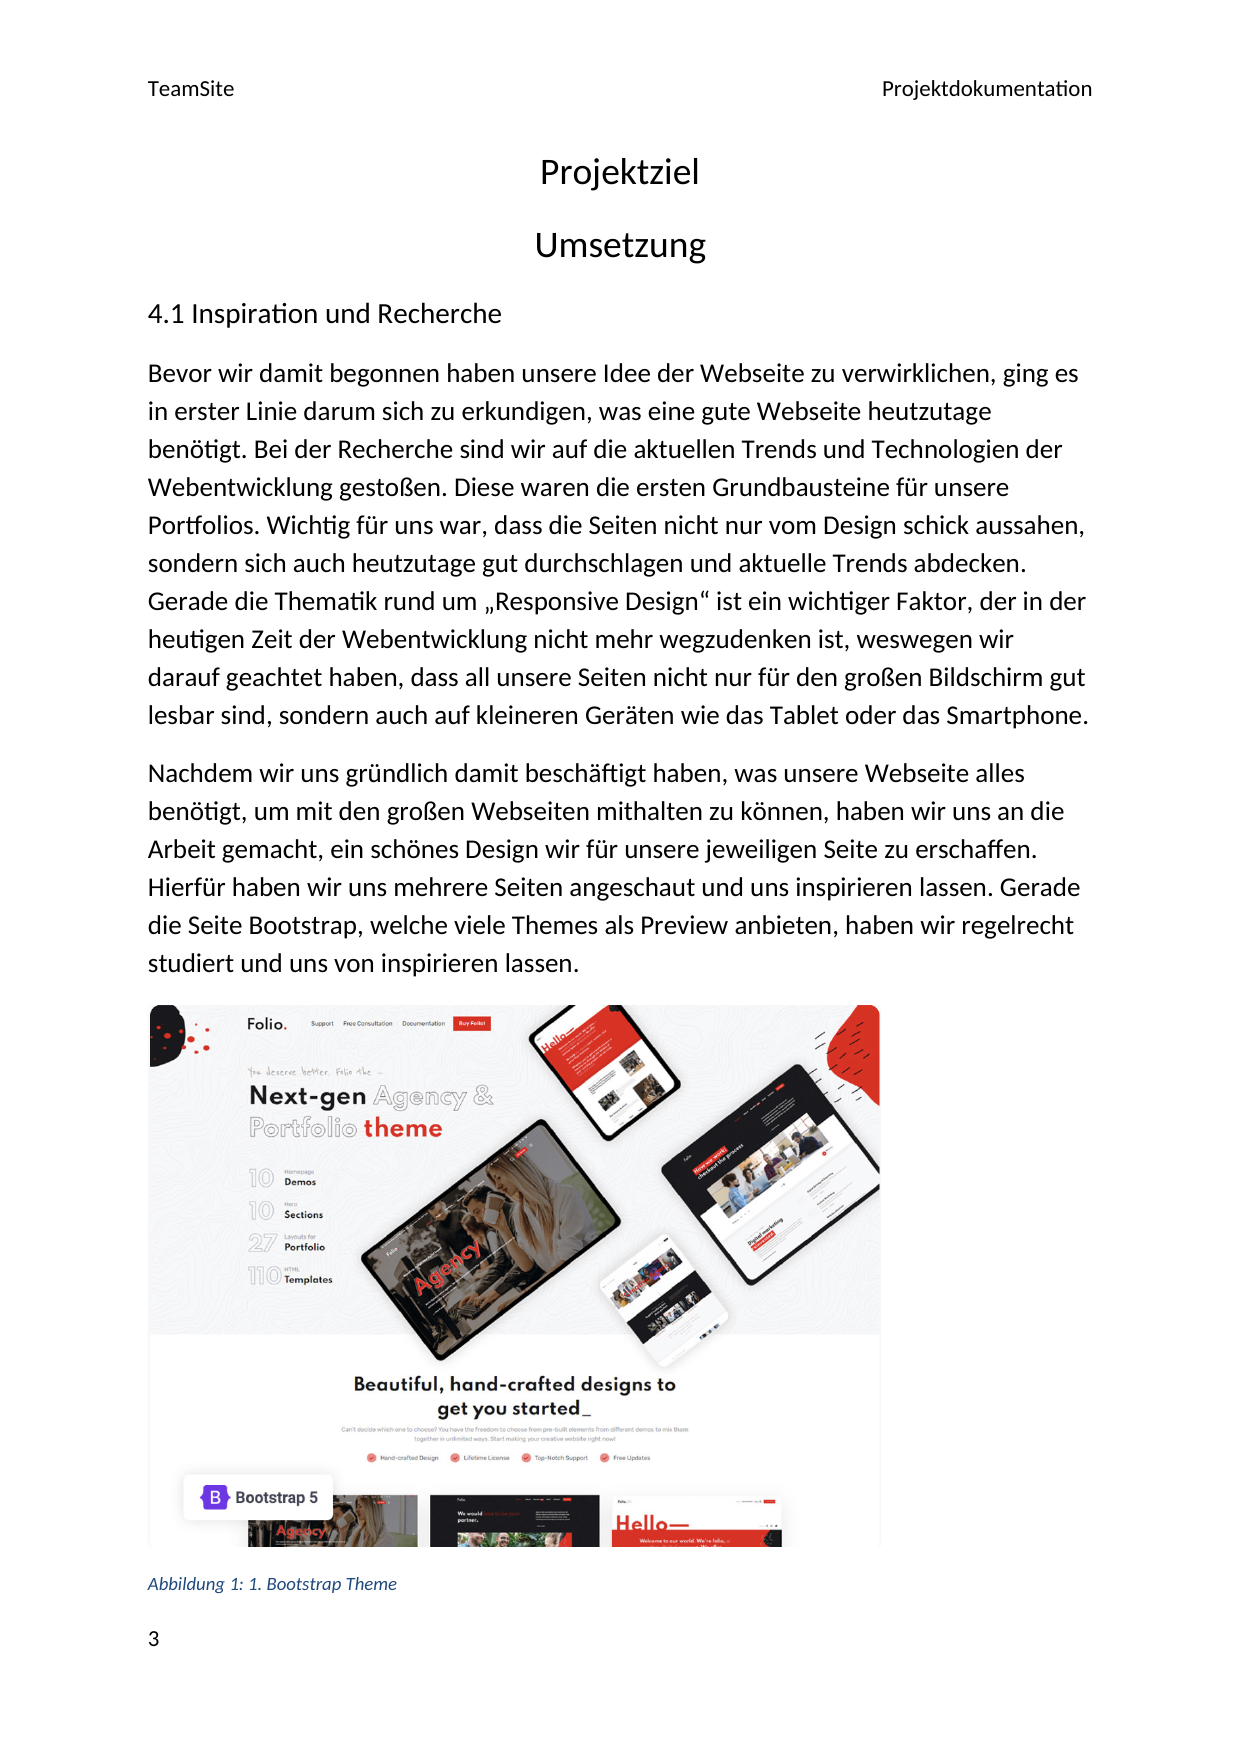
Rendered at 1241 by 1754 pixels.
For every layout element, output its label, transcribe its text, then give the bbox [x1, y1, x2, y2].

text Umsetzung [148, 221, 1092, 267]
text Projektziel [148, 148, 1092, 193]
text 4.1 Inspiration und Recherche [148, 295, 1092, 330]
text Bevor wir damit begonnen haben unsere Idee der Webseite zu verwirklichen, ging es in erster Linie darum sich zu erkundigen, was eine gute Webseite heutzutage benötigt. Bei der Recherche sind wir auf die aktuellen Trends und Technologien der Webentwicklung gestoßen. Diese waren die ersten Grundbausteine für unsere Portfolios. Wichtig für uns war, dass die Seiten nicht nur vom Design schick aussahen, sondern sich auch heutzutage gut durchschlagen und aktuelle Trends abdecken. Gerade die Thematik rund um „Responsive Design“ ist ein wichtiger Faktor, der in der heutigen Zeit der Webentwicklung nicht mehr wegzudenken ist, weswegen wir darauf geachtet haben, dass all unsere Seiten nicht nur für den großen Bildschirm gut lesbar sind, sondern auch auf kleineren Geräten wie das Tablet oder das Smartphone. [148, 357, 1092, 731]
picture [147, 1005, 882, 1547]
text Nachdem wir uns gründlich damit beschäftigt haben, was unsere Webseite alles benötigt, um mit den großen Webseiten mithalten zu können, haben wir uns an die Arbeit gemacht, ein schönes Design wir für unsere jeweiligen Seite zu erschaffen. Hierfür haben wir uns mehrere Seiten angeschaut und uns inspirieren lassen. Gerade die Seite Bootstrap, welche viele Themes als Preview anbieten, haben wir regelrecht studiert und uns von inspirieren lassen. [148, 757, 1092, 979]
